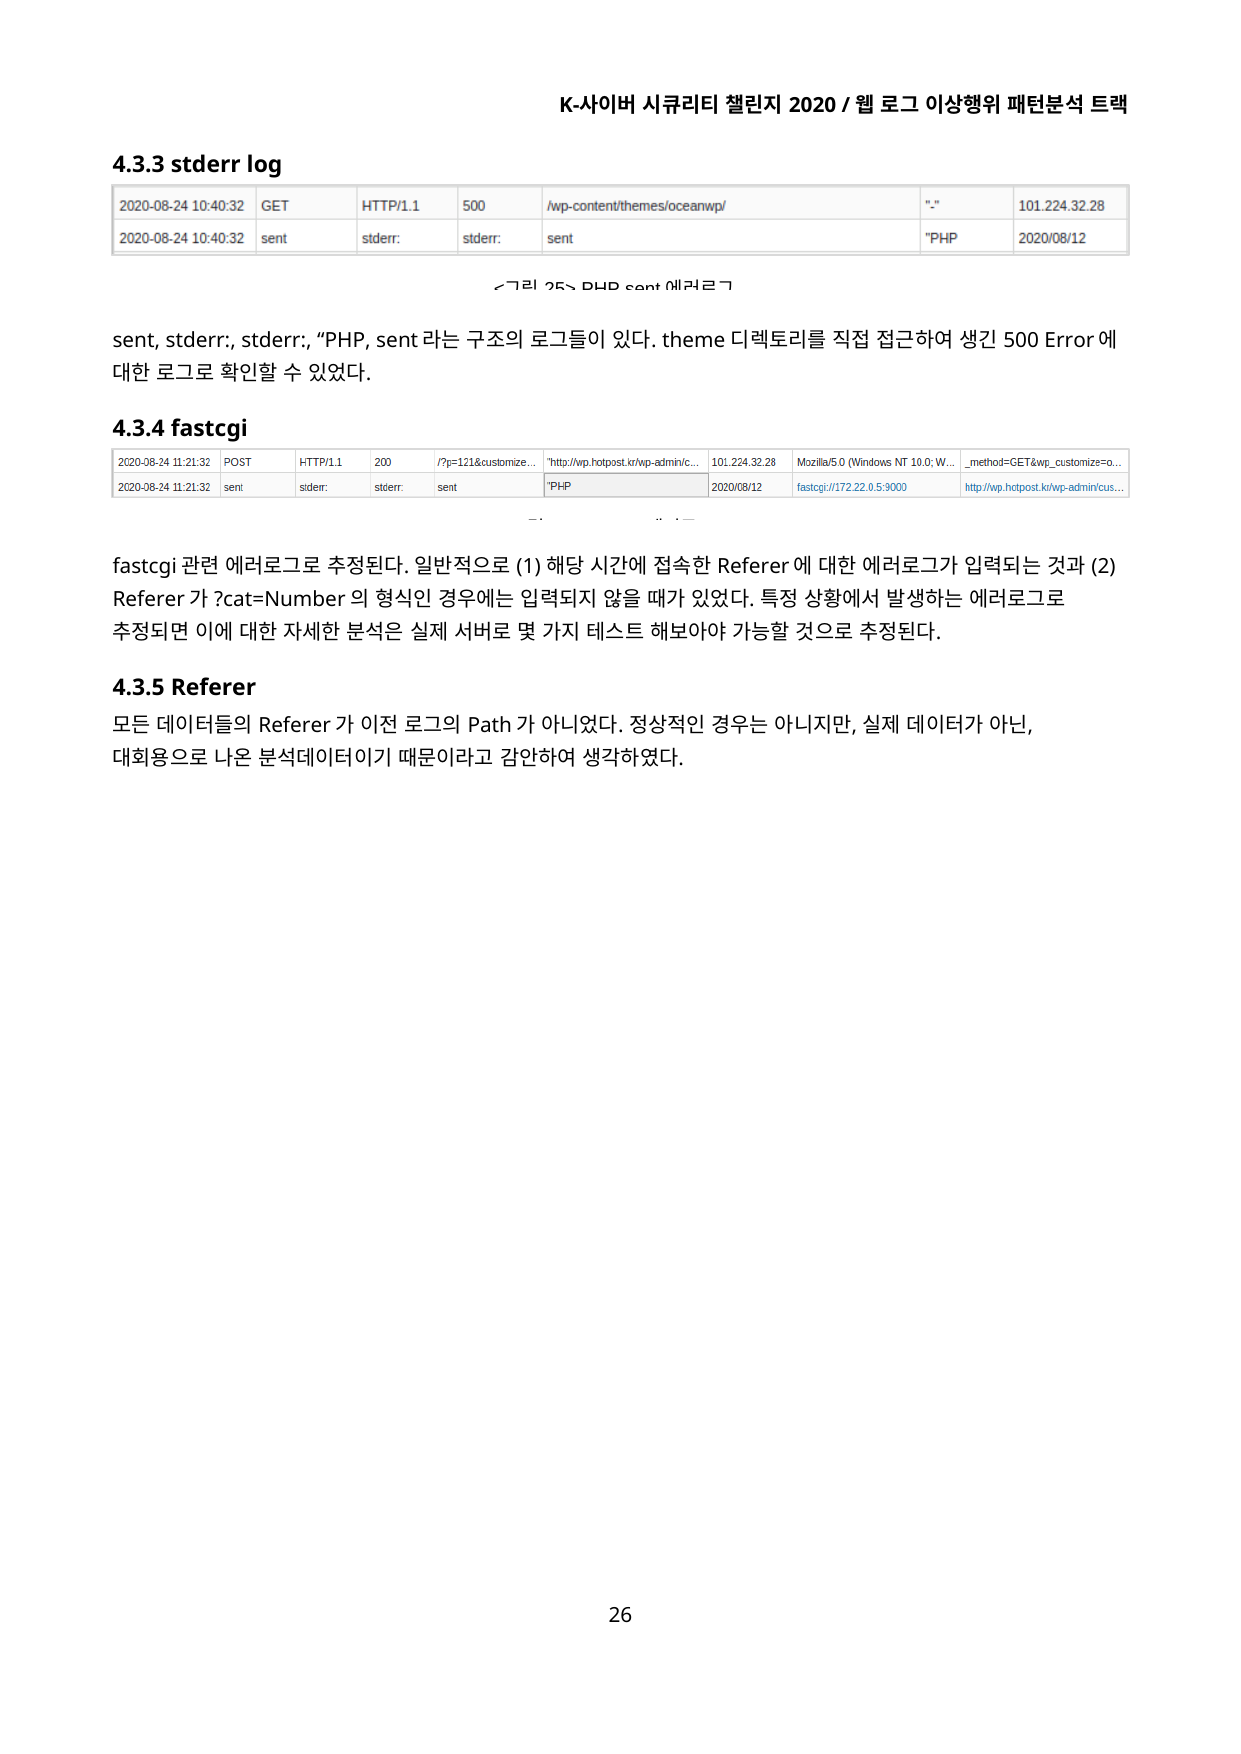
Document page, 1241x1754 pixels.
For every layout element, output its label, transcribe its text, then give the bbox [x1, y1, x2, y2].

text sent, stderr:, stderr:, “PHP, sent라는 구조의 로그들이 있다. theme 디렉토리를 직접 접근하여 생긴 500 Error에 대한 로그로 확인할 수 있었다. [112, 323, 1128, 386]
text 모든 데이터들의 Referer가 이전 로그의 Path가 아니었다. 정상적인 경우는 아니지만, 실제 데이터가 아닌, 대회용으로 나온 분석데이터이기 때문이라고 감안하여 생각하였다. [112, 709, 1128, 772]
subtitle 4.3.5 Referer [112, 671, 1128, 702]
picture [112, 186, 1128, 254]
text fastcgi관련 에러로그로 추정된다. 일반적으로 (1) 해당 시간에 접속한 Referer에 대한 에러로그가 입력되는 것과 (2) Referer가 ?cat=Number의 형식인 경우에는 입력되지 않을 때가 있었다. 특정 상황에서 발생하는 에러로그로 추정되면 이에 대한 자세한 분석은 실제 서버로 몇 가지 테스트 해보아야 가능할 것으로 추정된다. [112, 550, 1128, 645]
subtitle 4.3.3 stderr log [112, 148, 1128, 179]
subtitle 4.3.4 fastcgi [112, 412, 1128, 443]
picture [112, 450, 1128, 497]
